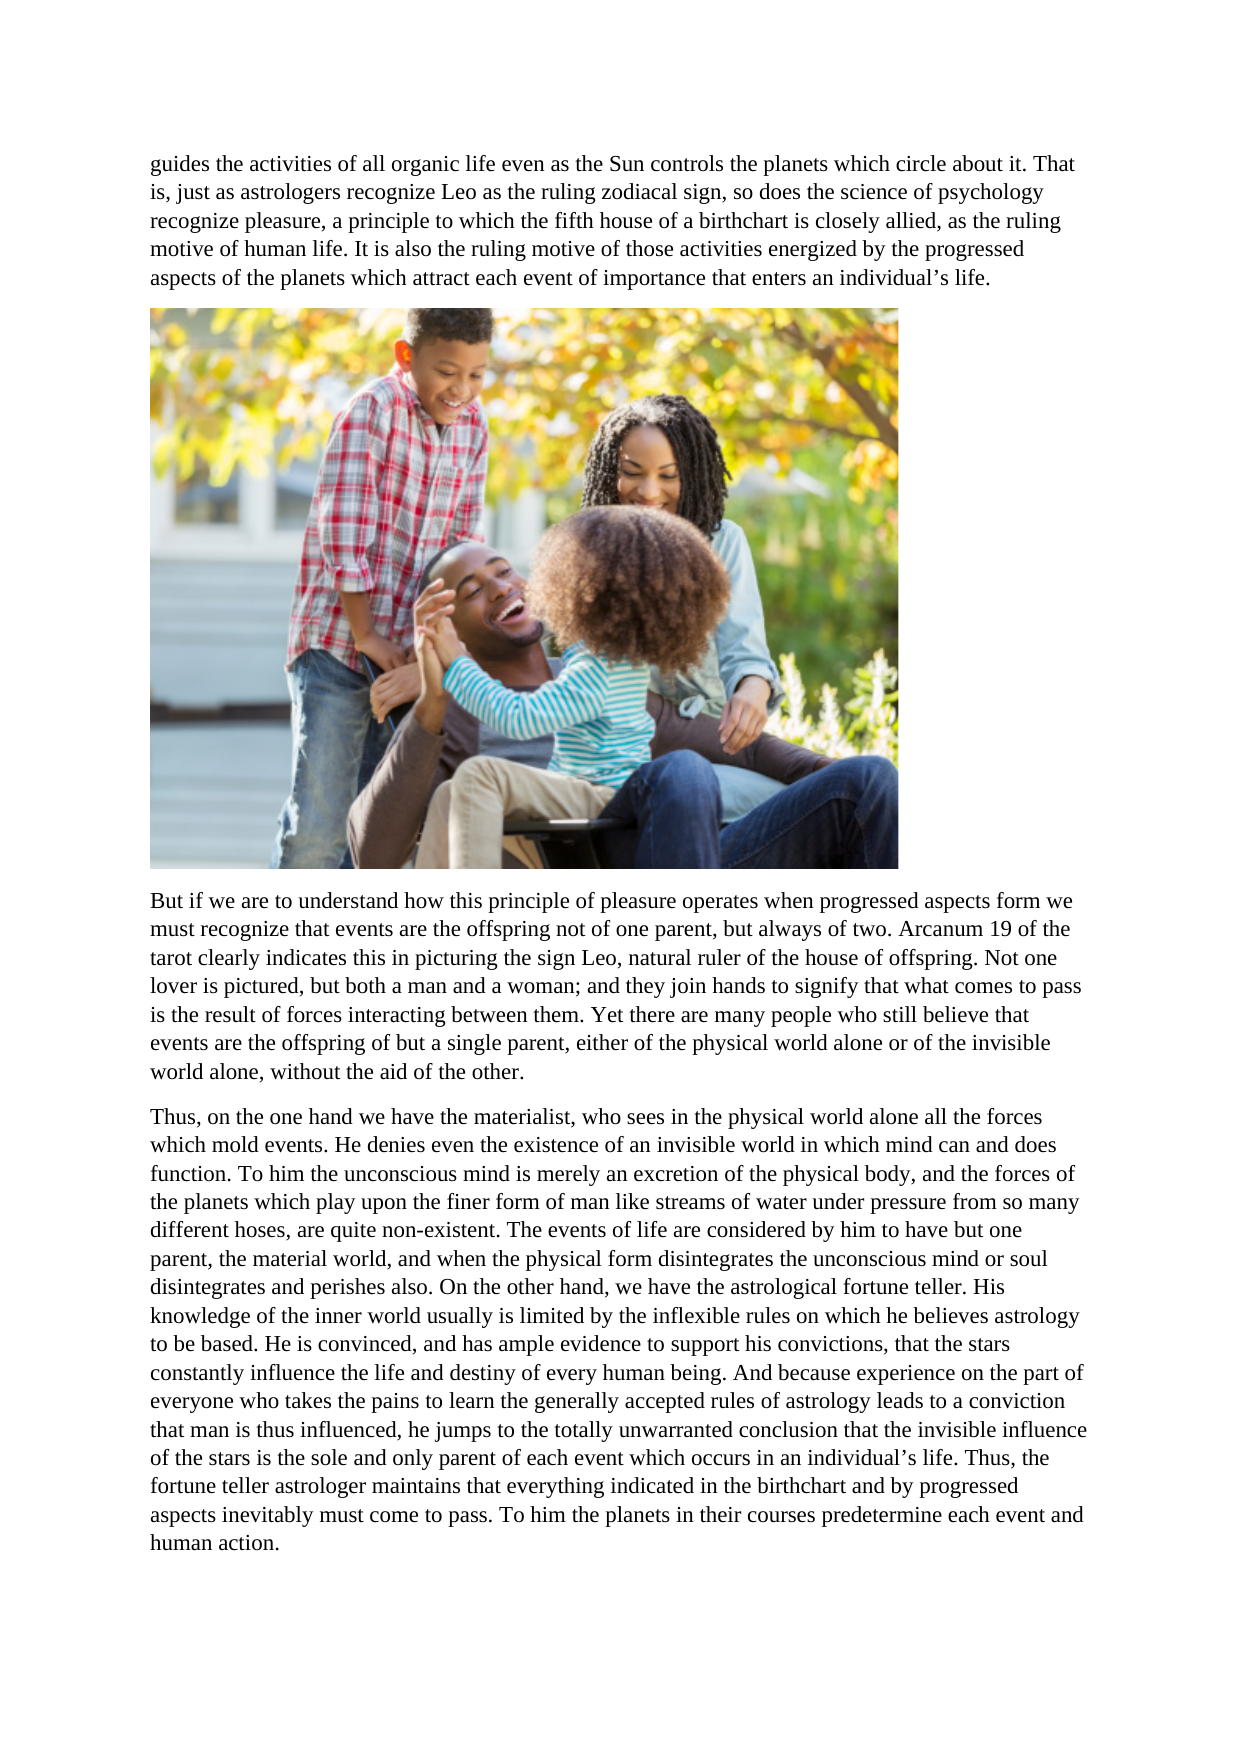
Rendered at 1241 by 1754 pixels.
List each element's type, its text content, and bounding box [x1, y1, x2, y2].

picture [150, 308, 899, 869]
text But if we are to understand how this principle of pleasure operates when progressed aspects form we must recognize that events are the offspring not of one parent, but always of two. Arcanum 19 of the tarot clearly indicates this in picturing the sign Leo, natural ruler of the house of offspring. Not one lover is pictured, but both a man and a woman; and they join hands to signify that what comes to pass is the result of forces interacting between them. Yet there are many people who still believe that events are the offspring of but a single parent, either of the physical world alone or of the invisible world alone, without the aid of the other. [150, 887, 1090, 1084]
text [150, 150, 1090, 290]
text Thus, on the one hand we have the materialist, who sees in the physical world alone all the forces which mold events. He denies even the existence of an invisible world in which mind can and does function. To him the unconscious mind is merely an excretion of the physical body, and the forces of the planets which play upon the finer form of man like streams of water under pressure from so many different hoses, are quite non-existent. The events of life are considered by him to have but one parent, the material world, and when the physical form disintegrates the unconscious mind or soul disintegrates and perishes also. On the other hand, we have the astrological fortune teller. His knowledge of the inner world usually is limited by the inflexible rules on which he believes astrology to be based. He is convinced, and has ample evidence to support his convictions, that the stars constantly influence the life and destiny of every human being. And because experience on the part of everyone who takes the pains to learn the generally accepted rules of astrology leads to a conviction that man is thus influenced, he jumps to the totally unwarranted conclusion that the invisible influence of the stars is the sole and only parent of each event which occurs in an individual’s life. Thus, the fortune teller astrologer maintains that everything indicated in the birthchart and by progressed aspects inevitably must come to pass. To him the planets in their courses predetermine each event and human action. [150, 1103, 1090, 1556]
